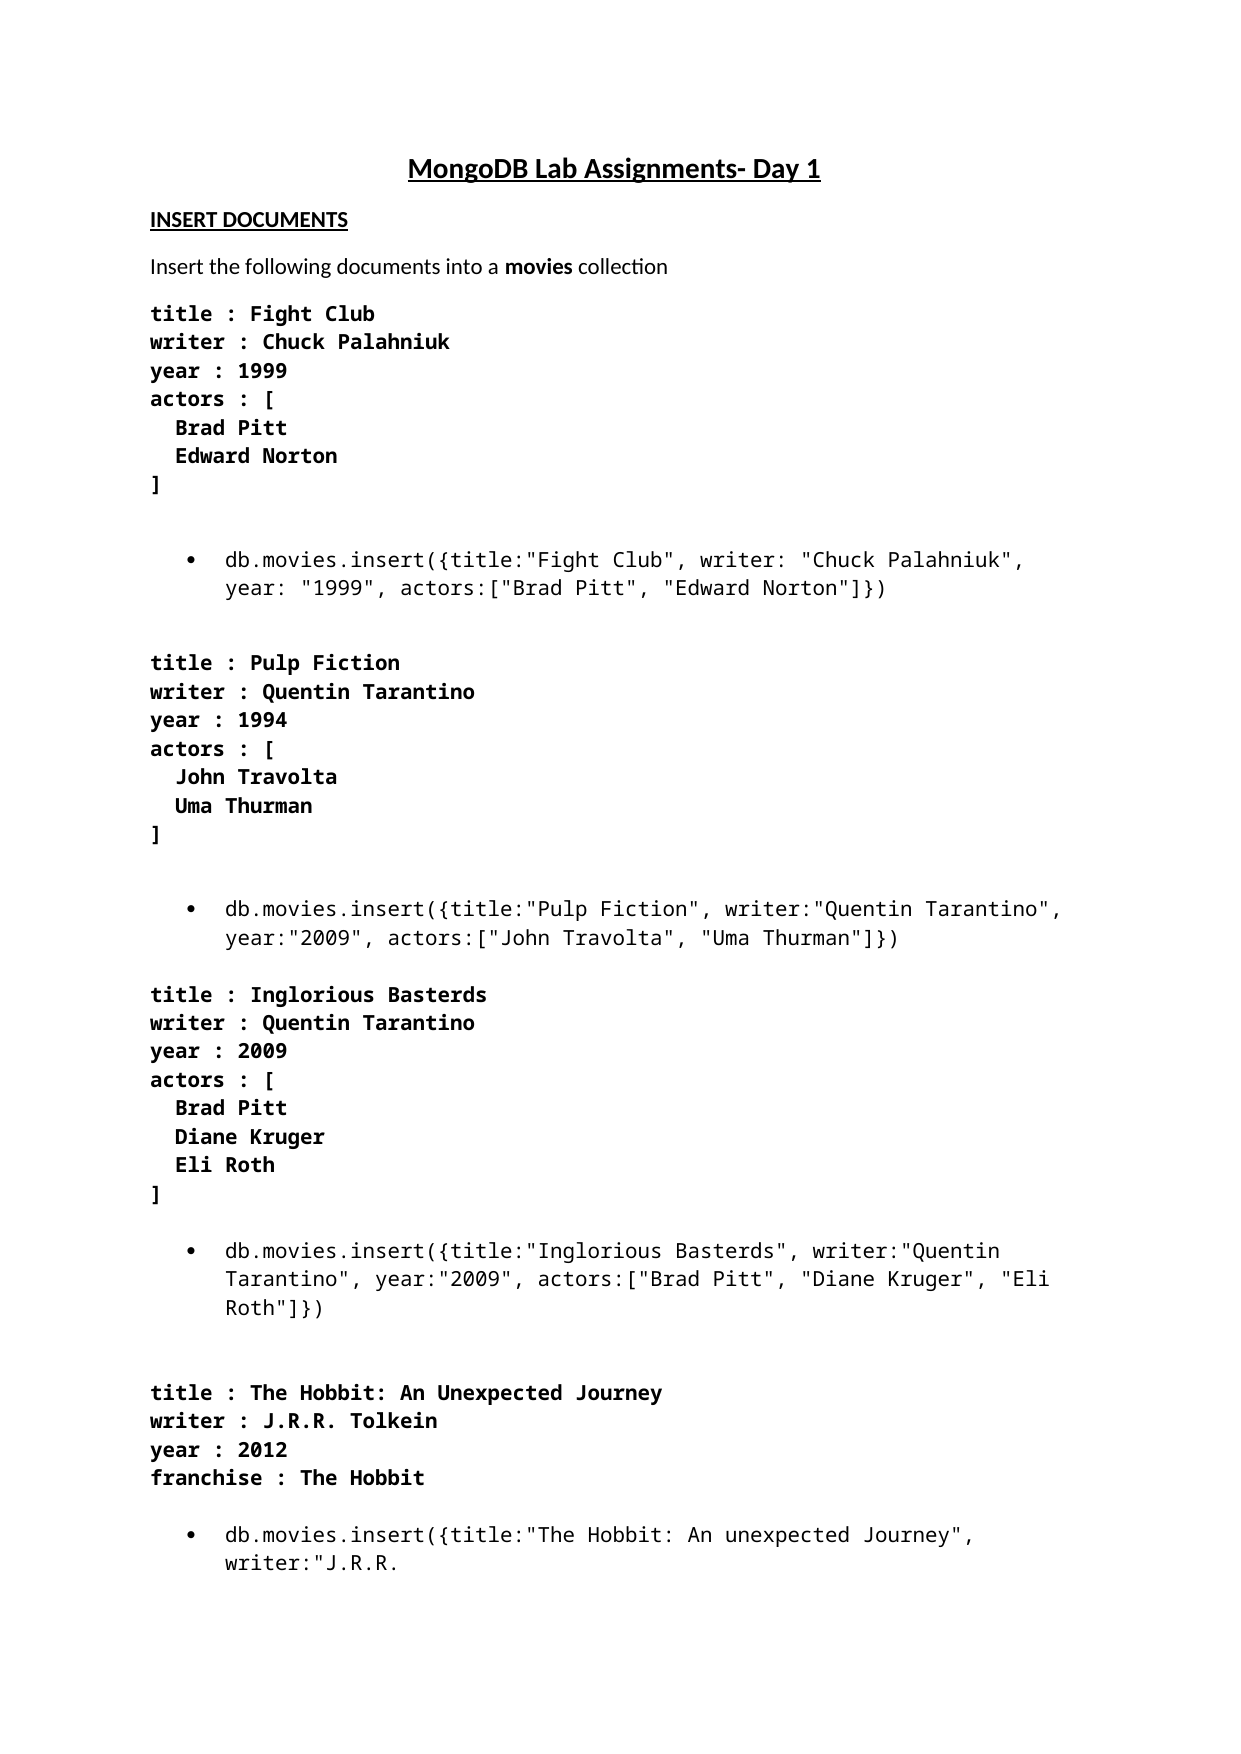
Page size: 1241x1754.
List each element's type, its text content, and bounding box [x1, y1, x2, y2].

text writer : J.R.R. Tolkein [150, 1406, 1090, 1435]
text Uma Thurman [150, 791, 1090, 819]
text Brad Pitt [150, 1093, 1090, 1122]
list db.movies.insert({title:"The Hobbit: An unexpected Journey", writer:"J.R.R. [187, 1520, 1090, 1577]
text MongoDB Lab Assignments- Day 1 [150, 150, 1090, 186]
text year : 2009 [150, 1037, 1090, 1065]
text writer : Chuck Palahniuk [150, 327, 1090, 356]
text title : Inglorious Basterds [150, 980, 1090, 1008]
list db.movies.insert({title:"Inglorious Basterds", writer:"Quentin Tarantino", year:"2009", actors:["Brad Pitt", "Diane Kruger", "Eli Roth"]}) [187, 1236, 1090, 1321]
text actors : [ [150, 1065, 1090, 1093]
text year : 1994 [150, 705, 1090, 734]
text Eli Roth [150, 1150, 1090, 1179]
text Brad Pitt [150, 413, 1090, 441]
text title : Pulp Fiction [150, 648, 1090, 677]
text ] [150, 819, 1090, 848]
text ] [150, 469, 1090, 498]
text franchise : The Hobbit [150, 1463, 1090, 1492]
text title : Fight Club [150, 299, 1090, 327]
text Diane Kruger [150, 1122, 1090, 1150]
text actors : [ [150, 384, 1090, 413]
text Edward Norton [150, 441, 1090, 469]
text year : 1999 [150, 356, 1090, 384]
list db.movies.insert({title:"Pulp Fiction", writer:"Quentin Tarantino", year:"2009", actors:["John Travolta", "Uma Thurman"]}) [187, 894, 1090, 951]
text writer : Quentin Tarantino [150, 1008, 1090, 1037]
text Insert the following documents into a movies collection [150, 252, 1090, 280]
text John Travolta [150, 762, 1090, 791]
text title : The Hobbit: An Unexpected Journey [150, 1378, 1090, 1406]
text INSERT DOCUMENTS [150, 205, 1090, 233]
text actors : [ [150, 734, 1090, 762]
text ] [150, 1179, 1090, 1207]
list db.movies.insert({title:"Fight Club", writer: "Chuck Palahniuk", year: "1999", actors:["Brad Pitt", "Edward Norton"]}) [187, 545, 1090, 602]
text writer : Quentin Tarantino [150, 677, 1090, 705]
text year : 2012 [150, 1435, 1090, 1463]
